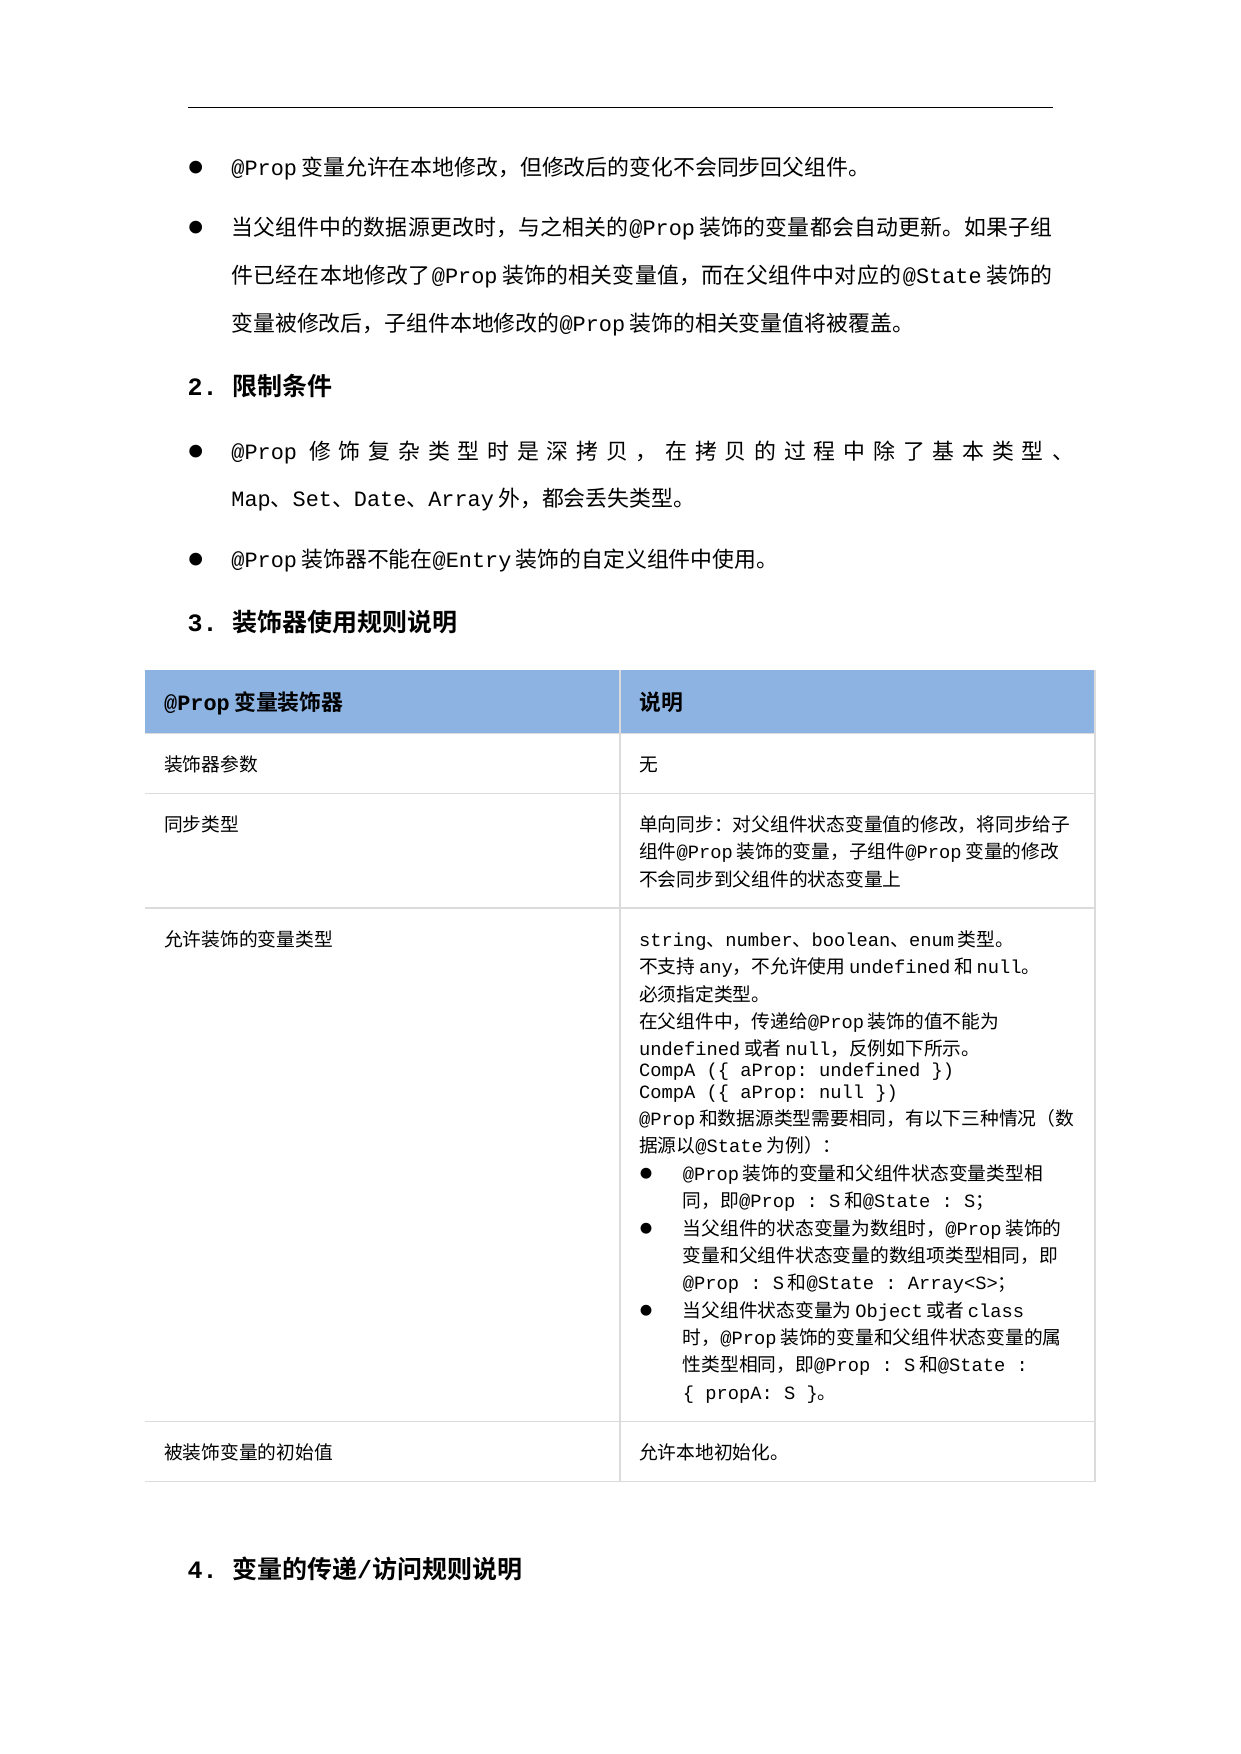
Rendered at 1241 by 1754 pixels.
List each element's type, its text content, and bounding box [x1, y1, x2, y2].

table_cell string、number、boolean、enum类型。 不支持any，不允许使用undefined和null。 必须指定类型。 在父组件中，传递给@Prop装饰的值不能为undefined或者null，反例如下所示。 CompA ({ aProp: undefined }) CompA ({ aProp: null }) @Prop和数据源类型需要相同，有以下三种情况（数据源以@State为例）： @Prop装饰的变量和父组件状态变量类型相同，即@Prop : S和@State : S； 当父组件的状态变量为数组时，@Prop装饰的变量和父组件状态变量的数组项类型相同，即@Prop : S和@State : Array<S>； 当父组件状态变量为Object或者class时，@Prop装饰的变量和父组件状态变量的属性类型相同，即@Prop : S和@State : { propA: S }。 [621, 909, 1094, 1421]
table_cell 被装饰变量的初始值 [145, 1422, 619, 1481]
table_cell 同步类型 [145, 794, 619, 907]
table_header 说明 [621, 670, 1094, 733]
list @Prop变量允许在本地修改，但修改后的变化不会同步回父组件。 [187, 150, 1053, 182]
list @Prop装饰器不能在@Entry装饰的自定义组件中使用。 [187, 542, 1053, 574]
list 限制条件 [187, 366, 1053, 403]
list 当父组件中的数据源更改时，与之相关的@Prop装饰的变量都会自动更新。如果子组件已经在本地修改了@Prop装饰的相关变量值，而在父组件中对应的@State装饰的变量被修改后，子组件本地修改的@Prop装饰的相关变量值将被覆盖。 [187, 210, 1053, 338]
table_cell 单向同步：对父组件状态变量值的修改，将同步给子组件@Prop装饰的变量，子组件@Prop变量的修改不会同步到父组件的状态变量上 [621, 794, 1094, 907]
table_cell 允许装饰的变量类型 [145, 909, 619, 1421]
table_header @Prop变量装饰器 [145, 670, 619, 733]
list 变量的传递/访问规则说明 [187, 1549, 1053, 1586]
table_cell 装饰器参数 [145, 734, 619, 793]
table_cell 无 [621, 734, 1094, 793]
list 装饰器使用规则说明 [187, 602, 1053, 639]
list @Prop修饰复杂类型时是深拷贝，在拷贝的过程中除了基本类型、Map、Set、Date、Array外，都会丢失类型。 [187, 434, 1053, 513]
table_cell 允许本地初始化。 [621, 1422, 1094, 1481]
